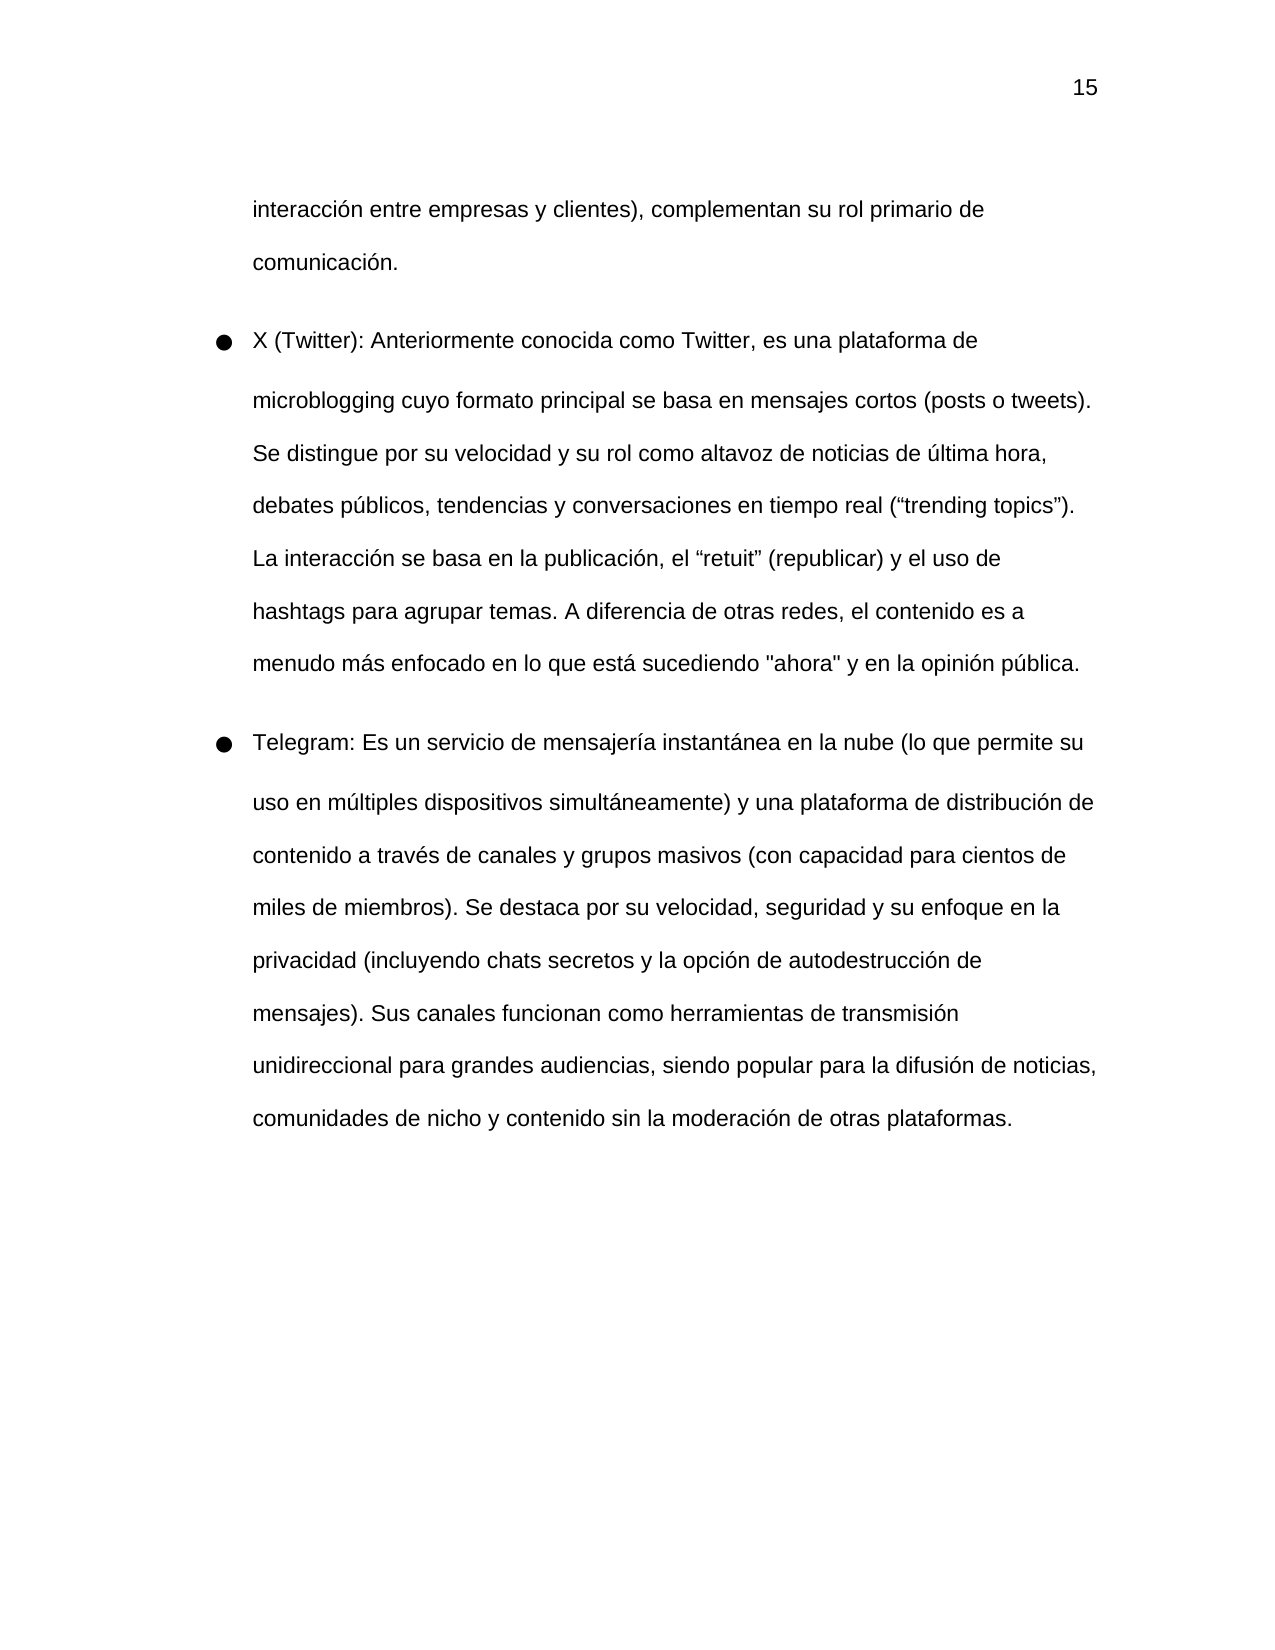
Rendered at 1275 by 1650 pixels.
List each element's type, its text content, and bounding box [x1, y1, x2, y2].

list Telegram: Es un servicio de mensajería instantánea en la nube (lo que permite su uso en múltiples dispositivos simultáneamente) y una plataforma de distribución de contenido a través de canales y grupos masivos (con capacidad para cientos de miles de miembros). Se destaca por su velocidad, seguridad y su enfoque en la privacidad (incluyendo chats secretos y la opción de autodestrucción de mensajes). Sus canales funcionan como herramientas de transmisión unidireccional para grandes audiencias, siendo popular para la difusión de noticias, comunidades de nicho y contenido sin la moderación de otras plataformas. [215, 720, 1098, 1131]
list X (Twitter): Anteriormente conocida como Twitter, es una plataforma de microblogging cuyo formato principal se basa en mensajes cortos (posts o tweets). Se distingue por su velocidad y su rol como altavoz de noticias de última hora, debates públicos, tendencias y conversaciones en tiempo real (“trending topics”). La interacción se basa en la publicación, el “retuit” (republicar) y el uso de hashtags para agrupar temas. A diferencia de otras redes, el contenido es a menudo más enfocado en lo que está sucediendo "ahora" y en la opinión pública. [215, 318, 1098, 677]
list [215, 196, 1098, 275]
